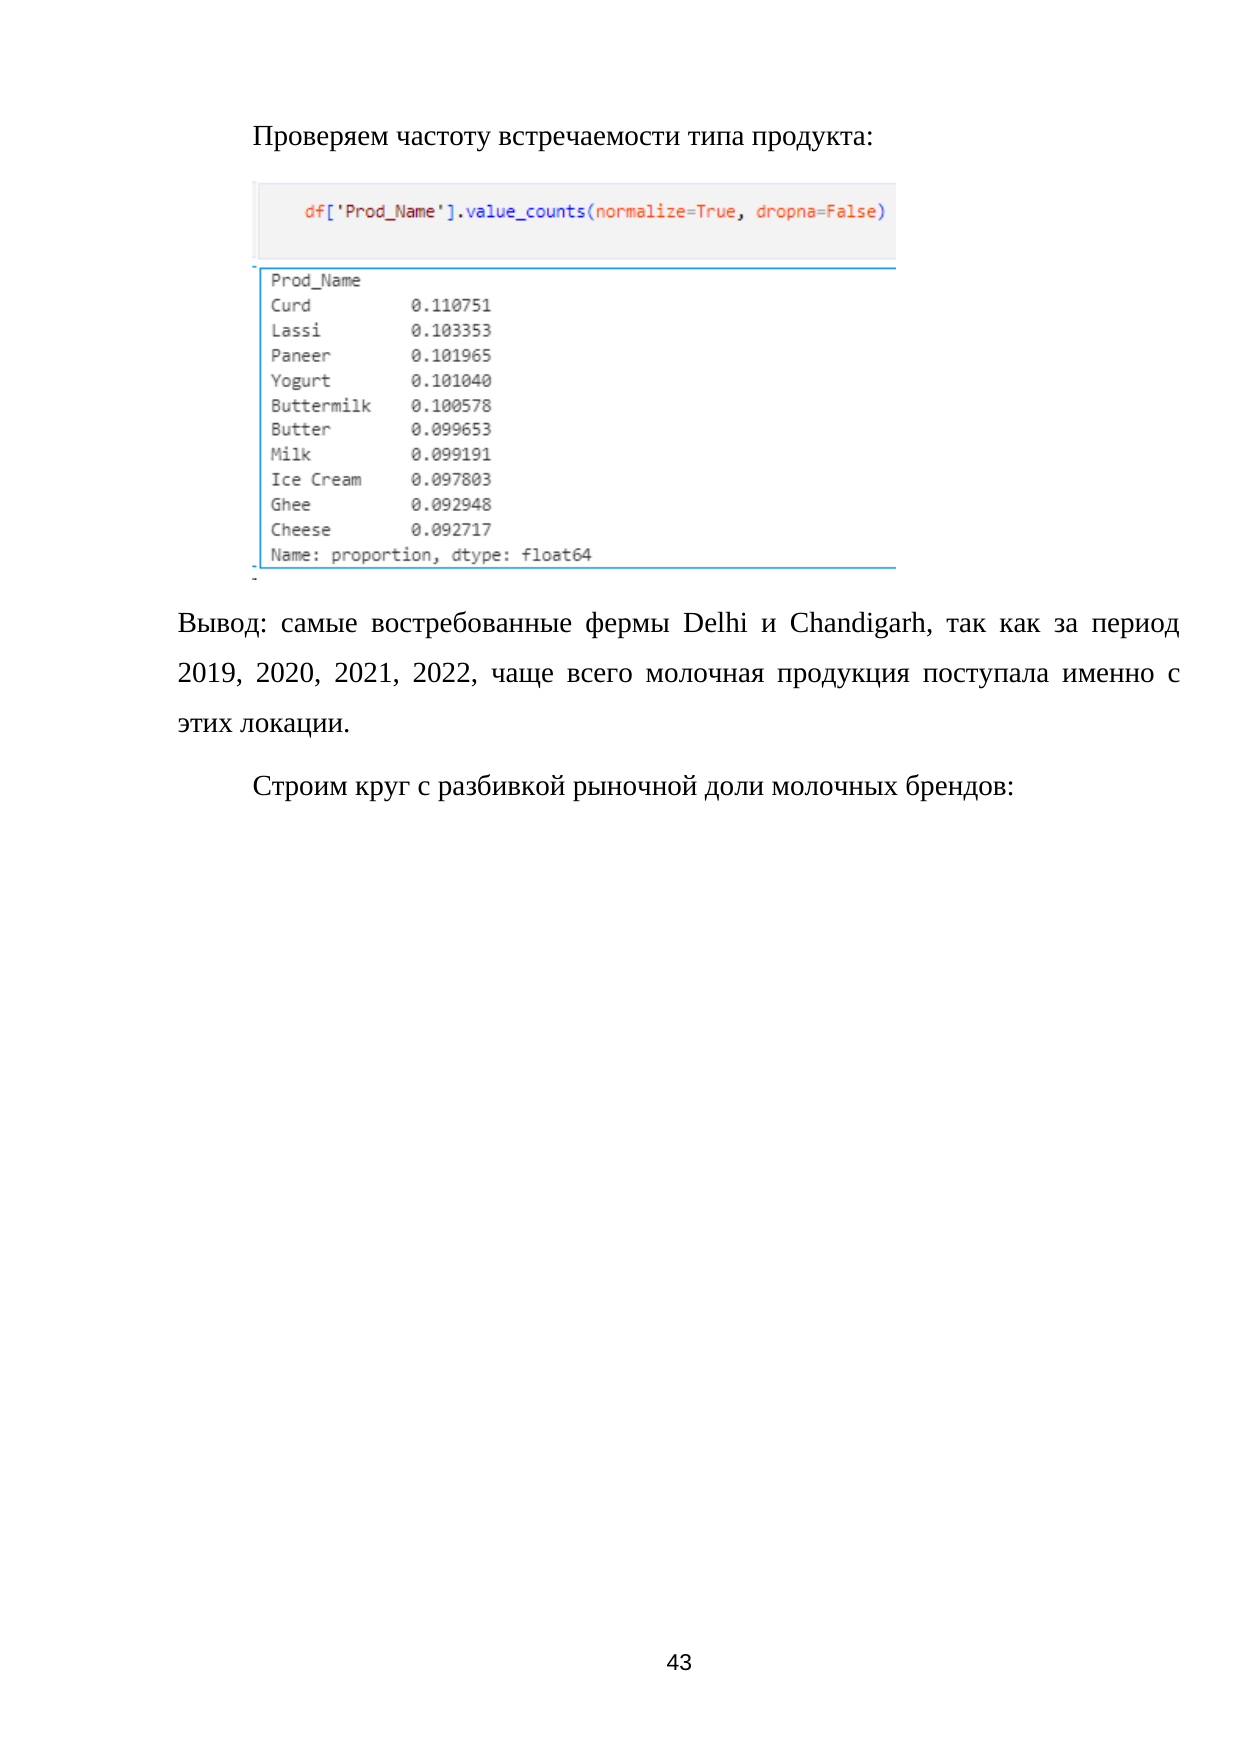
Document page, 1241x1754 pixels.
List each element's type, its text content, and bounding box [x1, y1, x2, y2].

text Строим круг с разбивкой рыночной доли молочных брендов: [177, 768, 1181, 802]
text Вывод: самые востребованные фермы Delhi и Chandigarh, так как за период 2019, 2020, 2021, 2022, чаще всего молочная продукция поступала именно с этих локации. [177, 605, 1181, 739]
text Проверяем частоту встречаемости типа продукта: [177, 118, 1181, 152]
picture [252, 181, 896, 580]
